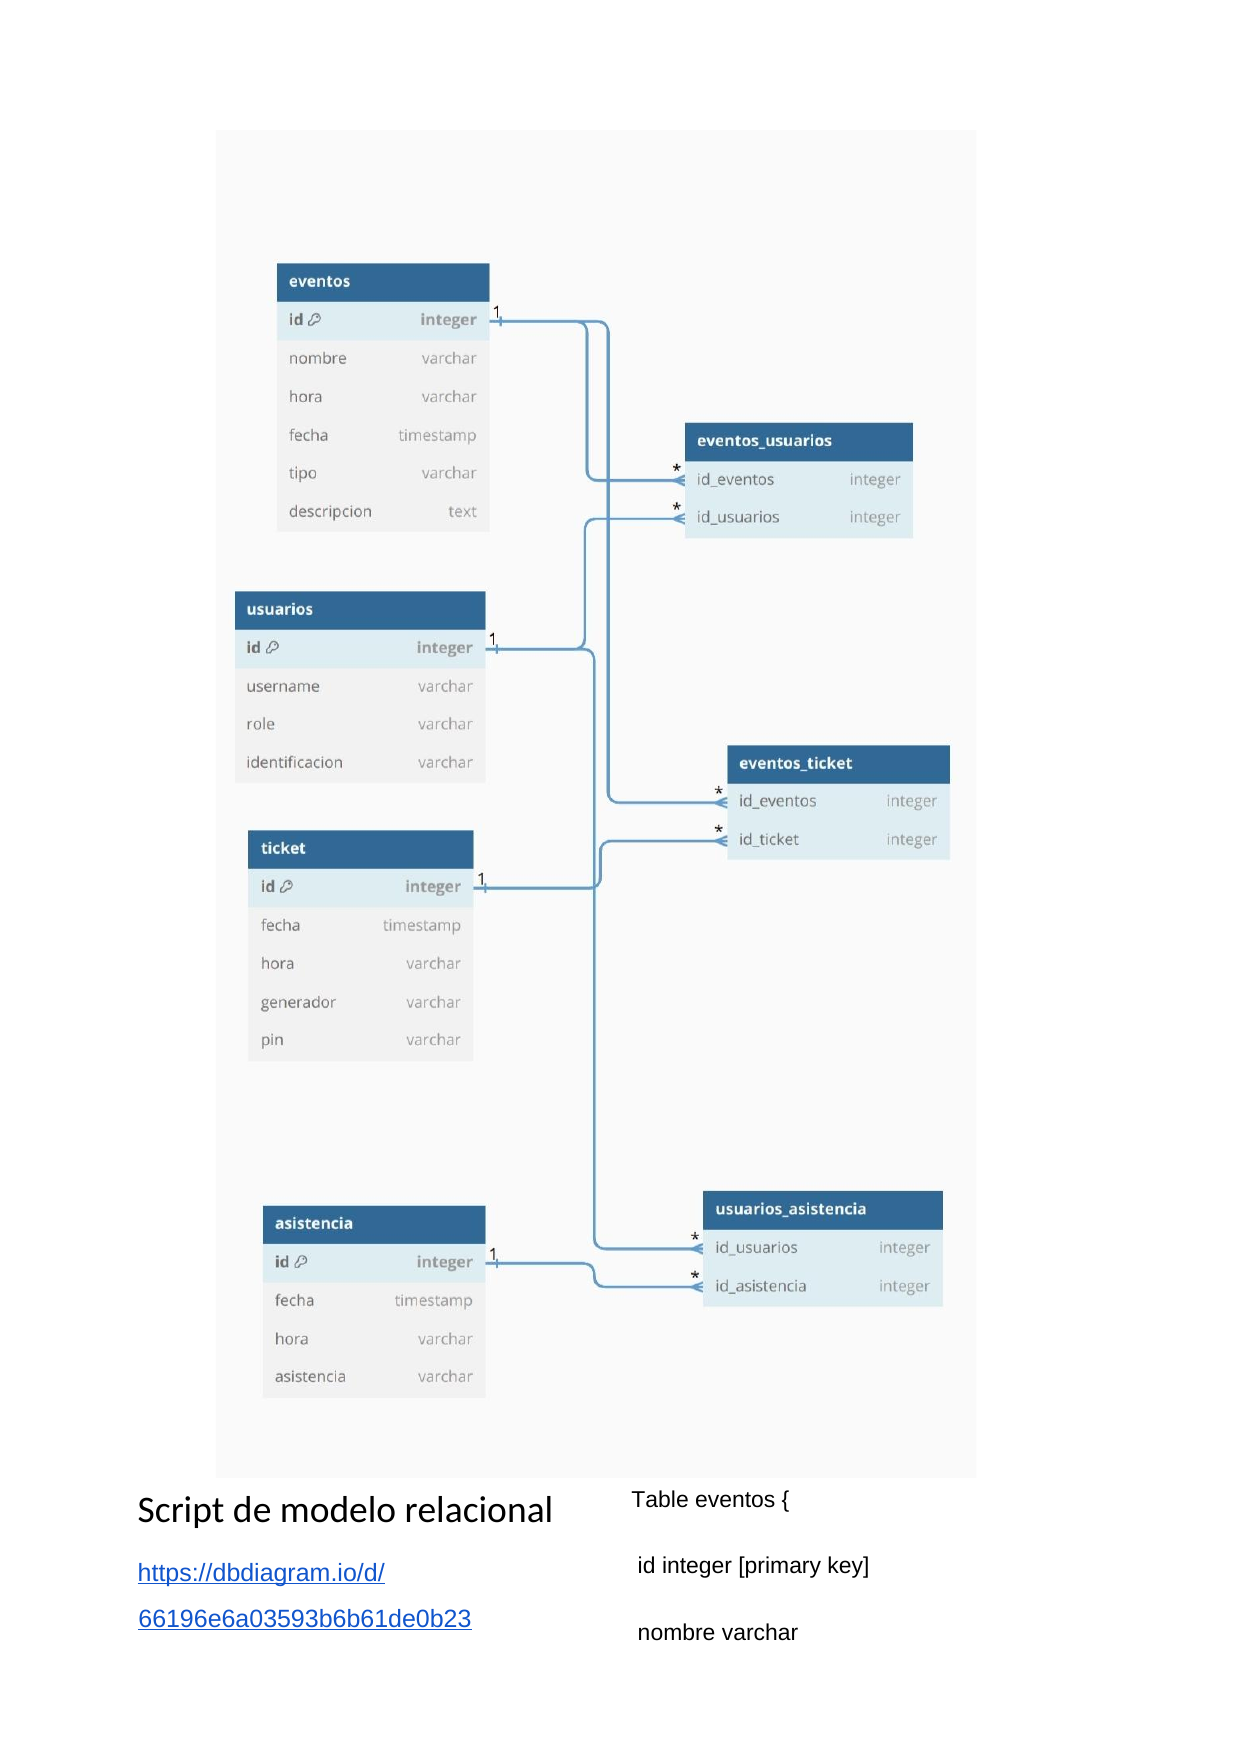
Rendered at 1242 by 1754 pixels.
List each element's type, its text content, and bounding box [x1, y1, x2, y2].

text Script de modelo relacional [137, 1486, 612, 1532]
text id integer [primary key] [631, 1552, 1126, 1579]
picture [215, 130, 977, 1478]
text nombre varchar [631, 1619, 1126, 1645]
text https://dbdiagram.io/d/66196e6a03593b6b61de0b23 [137, 1558, 612, 1632]
text Table eventos { [631, 1486, 1126, 1512]
